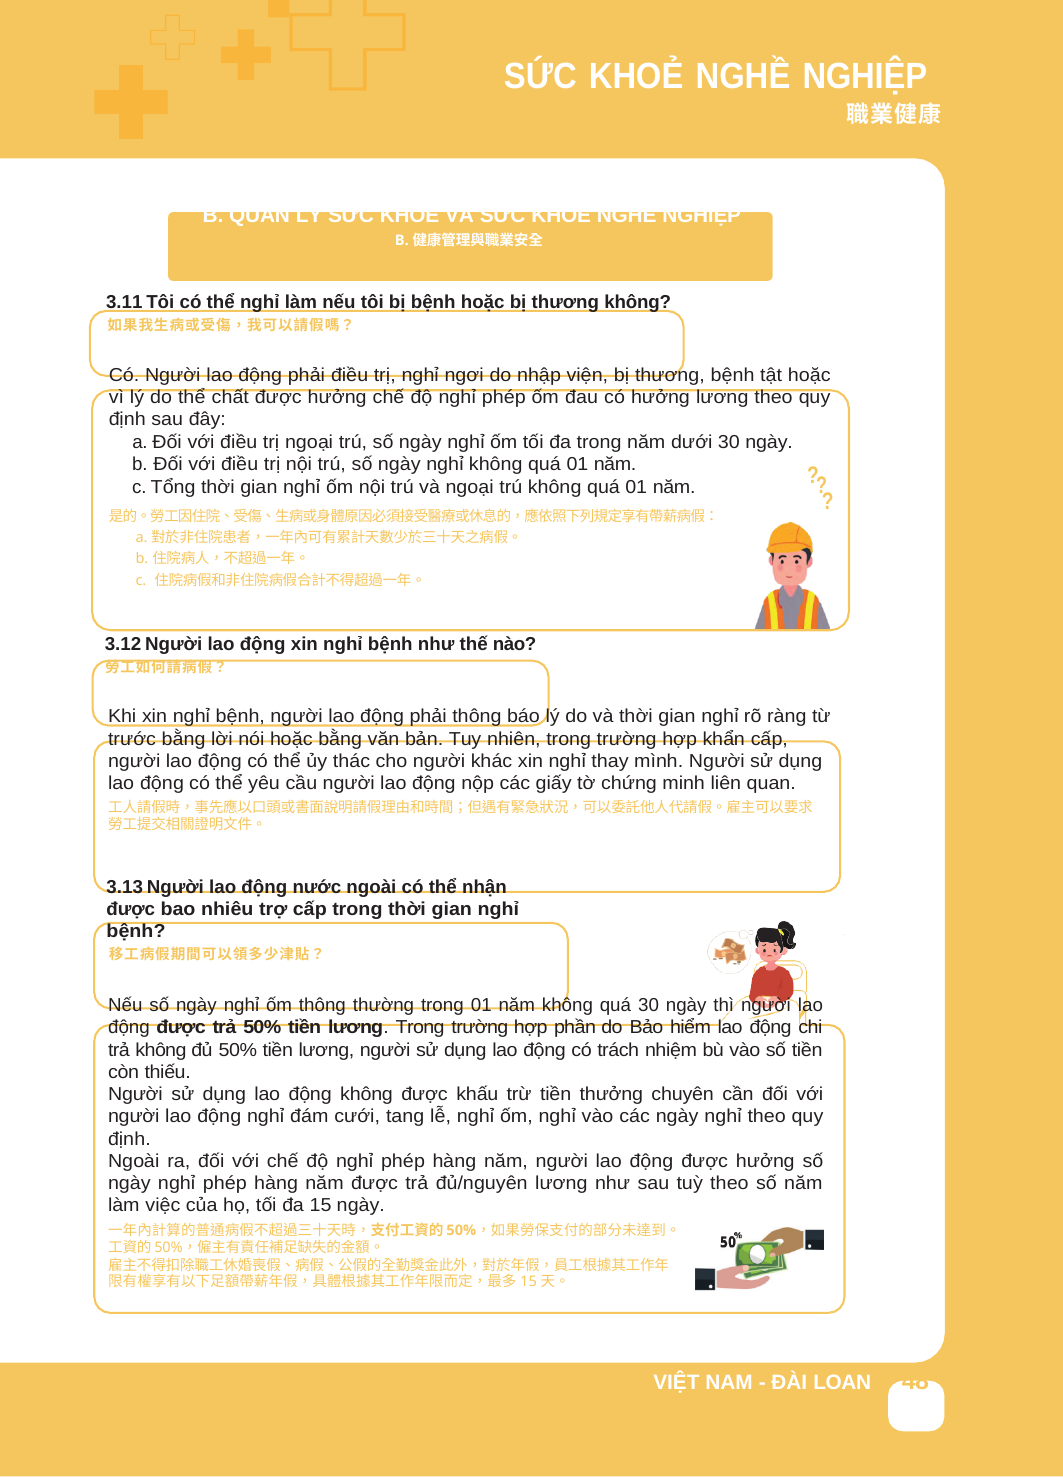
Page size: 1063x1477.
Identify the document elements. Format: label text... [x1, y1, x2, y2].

text Có. Người lao động phải điều trị, nghỉ ngơi do nhập viện, bị thương, bệnh tật hoặc vì lý do thể chất được hưởng chế độ nghỉ phép ốm đau có hưởng lương theo quy định sau đây: [108, 363, 830, 429]
text VIỆT NAM - ĐÀI LOAN 48 [653, 1366, 1007, 1395]
list 住院病人，不超過一年。 [135, 547, 1007, 567]
picture [707, 921, 812, 944]
text B. 健康管理與職業安全 [394, 230, 1007, 250]
text 移工病假期間可以領多少津貼？ [108, 944, 1007, 963]
list Tôi có thể nghỉ làm nếu tôi bị bệnh hoặc bị thương không? [106, 291, 1007, 312]
text Ngoài ra, đối với chế độ nghỉ phép hàng năm, người lao động được hưởng số ngày nghỉ phép hàng năm được trả đủ/nguyên lương như sau tuỳ theo số năm làm việc của họ, tối đa 15 ngày. [108, 1150, 823, 1216]
list Người lao động xin nghỉ bệnh như thế nào? [104, 633, 1007, 655]
text 如果我生病或受傷，我可以請假嗎？ [107, 315, 1007, 334]
list 對於非住院患者，一年內可有累計天數少於三十天之病假。 [135, 526, 1007, 547]
text Nếu số ngày nghỉ ốm thông thường trong 01 năm không quá 30 ngày thì người lao động được trả 50% tiền lương. Trong trường hợp phần do Bảo hiểm lao động chi trả không đủ 50% tiền lương, người sử dụng lao động có trách nhiệm bù vào số tiền còn thiếu. [108, 994, 823, 1082]
text B. QUẢN LÝ SỨC KHỎE VÀ SỨC KHOẺ NGHỀ NGHIỆP [202, 203, 1007, 227]
list Đối với điều trị nội trú, số ngày nghỉ không quá 01 năm. [132, 453, 1007, 474]
list Đối với điều trị ngoại trú, số ngày nghỉ ốm tối đa trong năm dưới 30 ngày. [132, 431, 1007, 452]
subtitle SỨC KHOẺ NGHỀ NGHIỆP [504, 54, 1007, 96]
text 職業健康 [33, 98, 941, 129]
text 是的。勞工因住院、受傷、生病或身體原因必須接受醫療或休息的，應依照下列規定享有帶薪病假： [108, 503, 1007, 526]
text Khi xin nghỉ bệnh, người lao động phải thông báo lý do và thời gian nghỉ rõ ràng từ trước bằng lời nói hoặc bằng văn bản. Tuy nhiên, trong trường hợp khẩn cấp, người lao động có thể ủy thác cho người khác xin nghỉ thay mình. Người sử dụng lao động có thể yêu cầu người lao động nộp các giấy tờ chứng minh liên quan. [108, 705, 832, 793]
text 勞工如何請病假？ [105, 657, 1007, 677]
list 住院病假和非住院病假合計不得超過一年。 [135, 567, 1007, 590]
text 雇主不得扣除職工休婚喪假、病假、公假的全勤獎金此外，對於年假，員工根據其工作年限有權享有以下足額帶薪年假，具體根據其工作年限而定，最多 15 天。 [108, 1256, 678, 1291]
picture [753, 590, 830, 629]
list Người lao động nước ngoài có thể nhận được bao nhiêu trợ cấp trong thời gian nghỉ bệnh? [106, 876, 554, 942]
picture [695, 1214, 824, 1306]
text 一年內計算的普通病假不超過三十天時，支付工資的50%，如果勞保支付的部分未達到。工資的50%，僱主有責任補足缺失的金額。 [108, 1222, 682, 1256]
text 工人請假時，事先應以口頭或書面說明請假理由和時間；但遇有緊急狀況，可以委託他人代請假。雇主可以要求勞工提交相關證明文件。 [108, 799, 824, 833]
list Tổng thời gian nghỉ ốm nội trú và ngoại trú không quá 01 năm. [132, 476, 1007, 497]
text Người sử dụng lao động không được khấu trừ tiền thưởng chuyên cần đối với người lao động nghỉ đám cưới, tang lễ, nghỉ ốm, nghỉ vào các ngày nghỉ theo quy định. [108, 1083, 823, 1149]
picture [707, 963, 812, 994]
